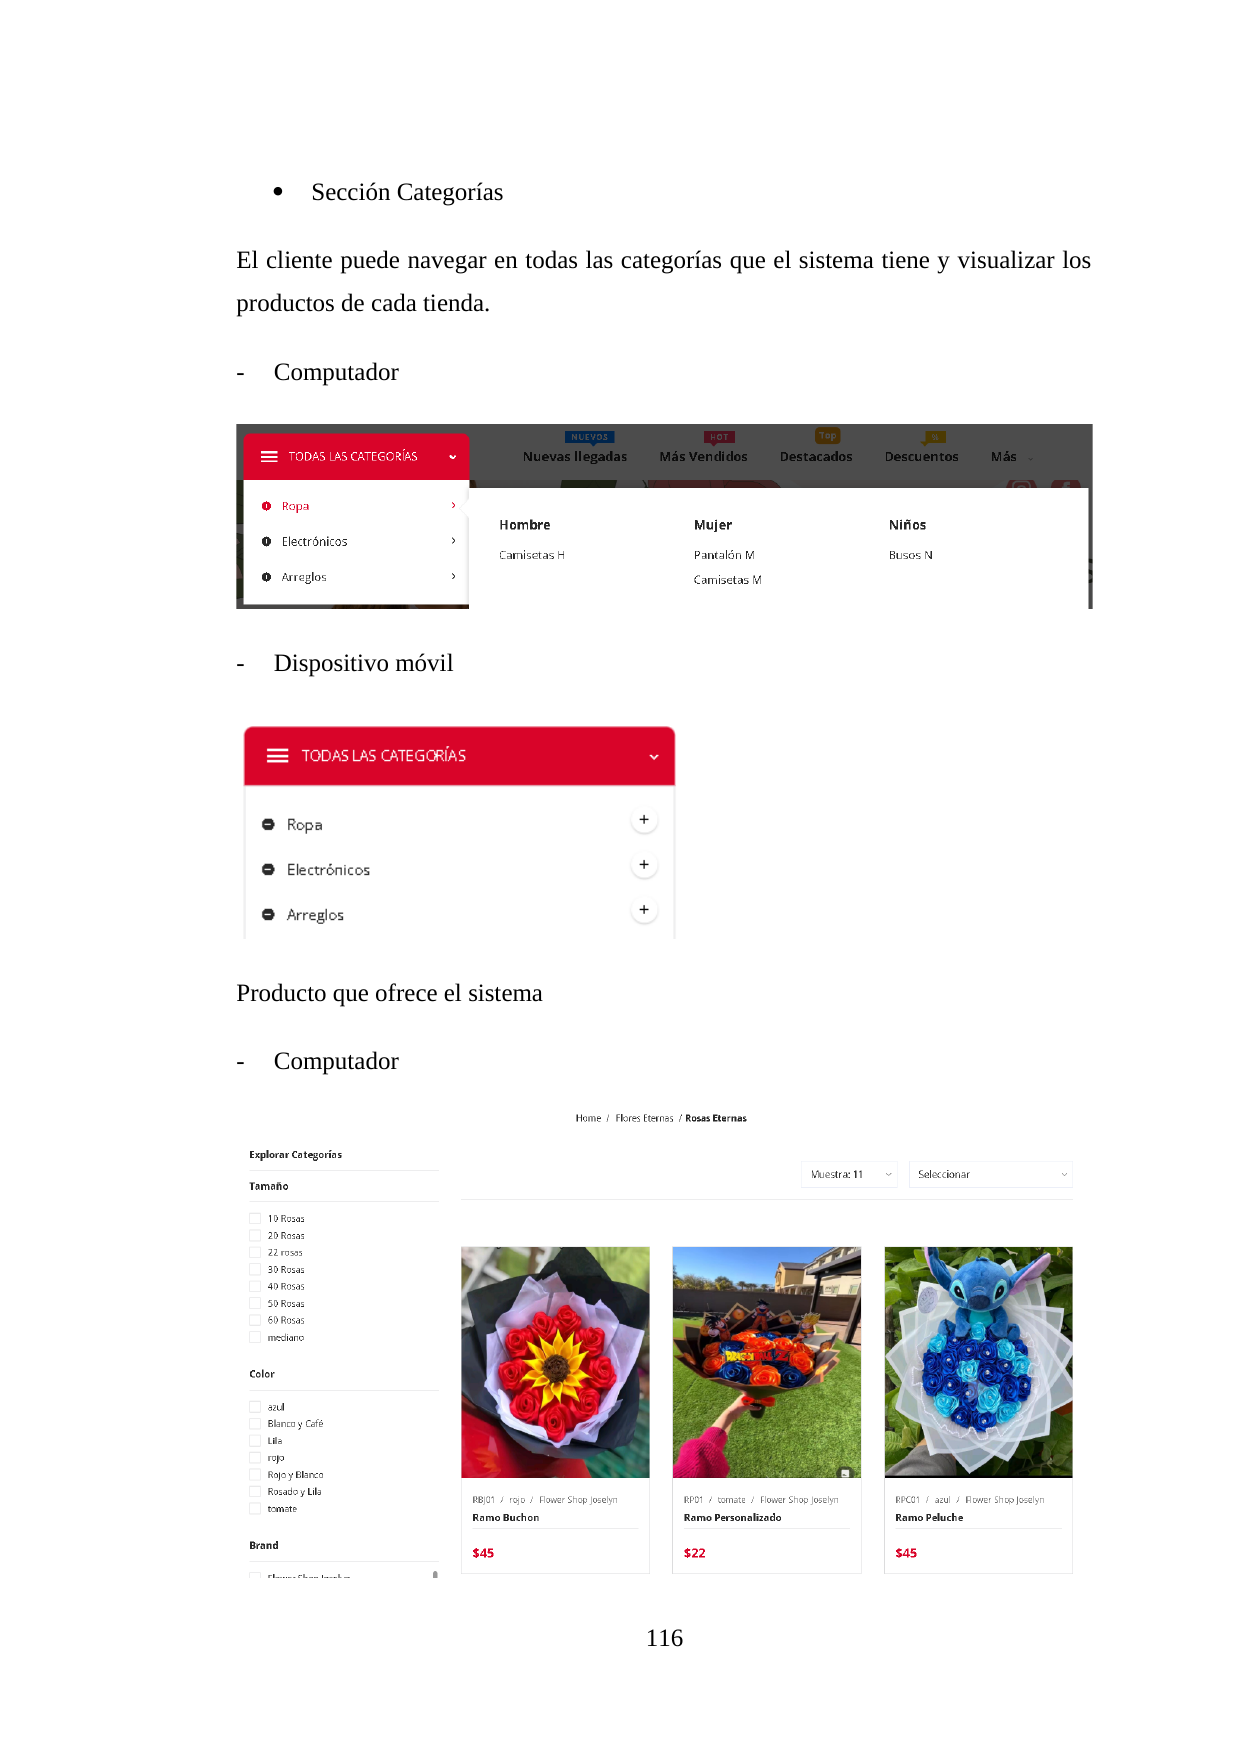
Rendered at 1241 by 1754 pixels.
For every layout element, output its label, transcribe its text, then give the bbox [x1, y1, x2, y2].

text El cliente puede navegar en todas las categorías que el sistema tiene y visualizar los productos de cada tienda. [236, 245, 1092, 317]
list Sección Categorías [274, 177, 1092, 206]
list Computador [236, 357, 1092, 385]
picture [236, 1114, 1093, 1578]
list Dispositivo móvil [236, 648, 1092, 677]
picture [236, 424, 1093, 609]
list Computador [236, 1046, 1092, 1075]
picture [236, 716, 686, 939]
text Producto que ofrece el sistema [236, 978, 1092, 1007]
